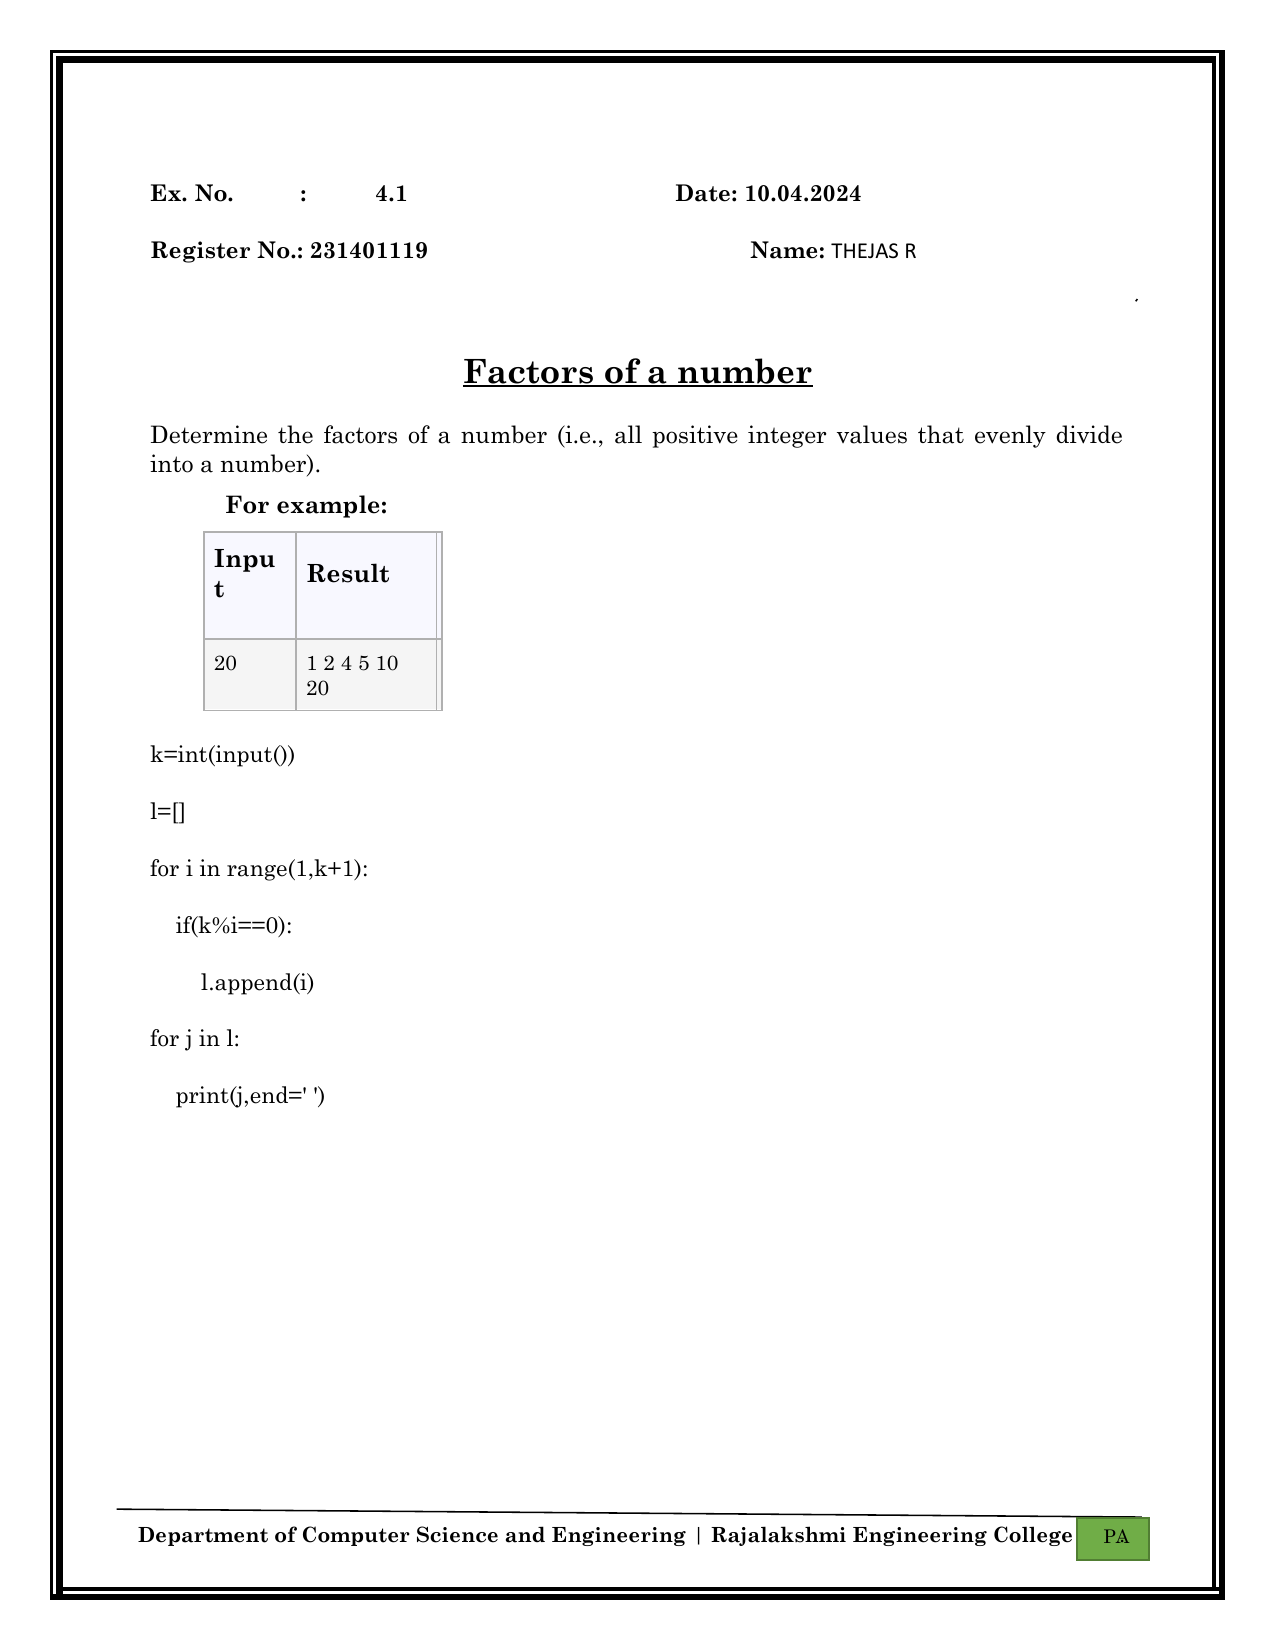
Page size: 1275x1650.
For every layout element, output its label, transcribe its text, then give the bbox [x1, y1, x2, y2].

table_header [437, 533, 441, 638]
text for i in range(1,k+1): [150, 854, 1125, 881]
text For example: [225, 490, 1125, 518]
text l.append(i) [150, 967, 1125, 995]
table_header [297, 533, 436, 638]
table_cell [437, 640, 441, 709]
text Register No.: 231401119 Name: THEJAS R [150, 236, 1125, 264]
text k=int(input()) [150, 740, 1125, 768]
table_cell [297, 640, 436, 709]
text Ex. No. : 4.1 Date: 10.04.2024 [150, 179, 1125, 207]
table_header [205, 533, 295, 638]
text if(k%i==0): [150, 911, 1125, 938]
text Determine the factors of a number (i.e., all positive integer values that evenly divide into a number). [150, 419, 1125, 477]
text l=[] [150, 797, 1125, 825]
text for j in l: [150, 1024, 1125, 1052]
text Factors of a number [150, 350, 1125, 390]
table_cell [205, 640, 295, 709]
text print(j,end=' ') [150, 1081, 1125, 1108]
